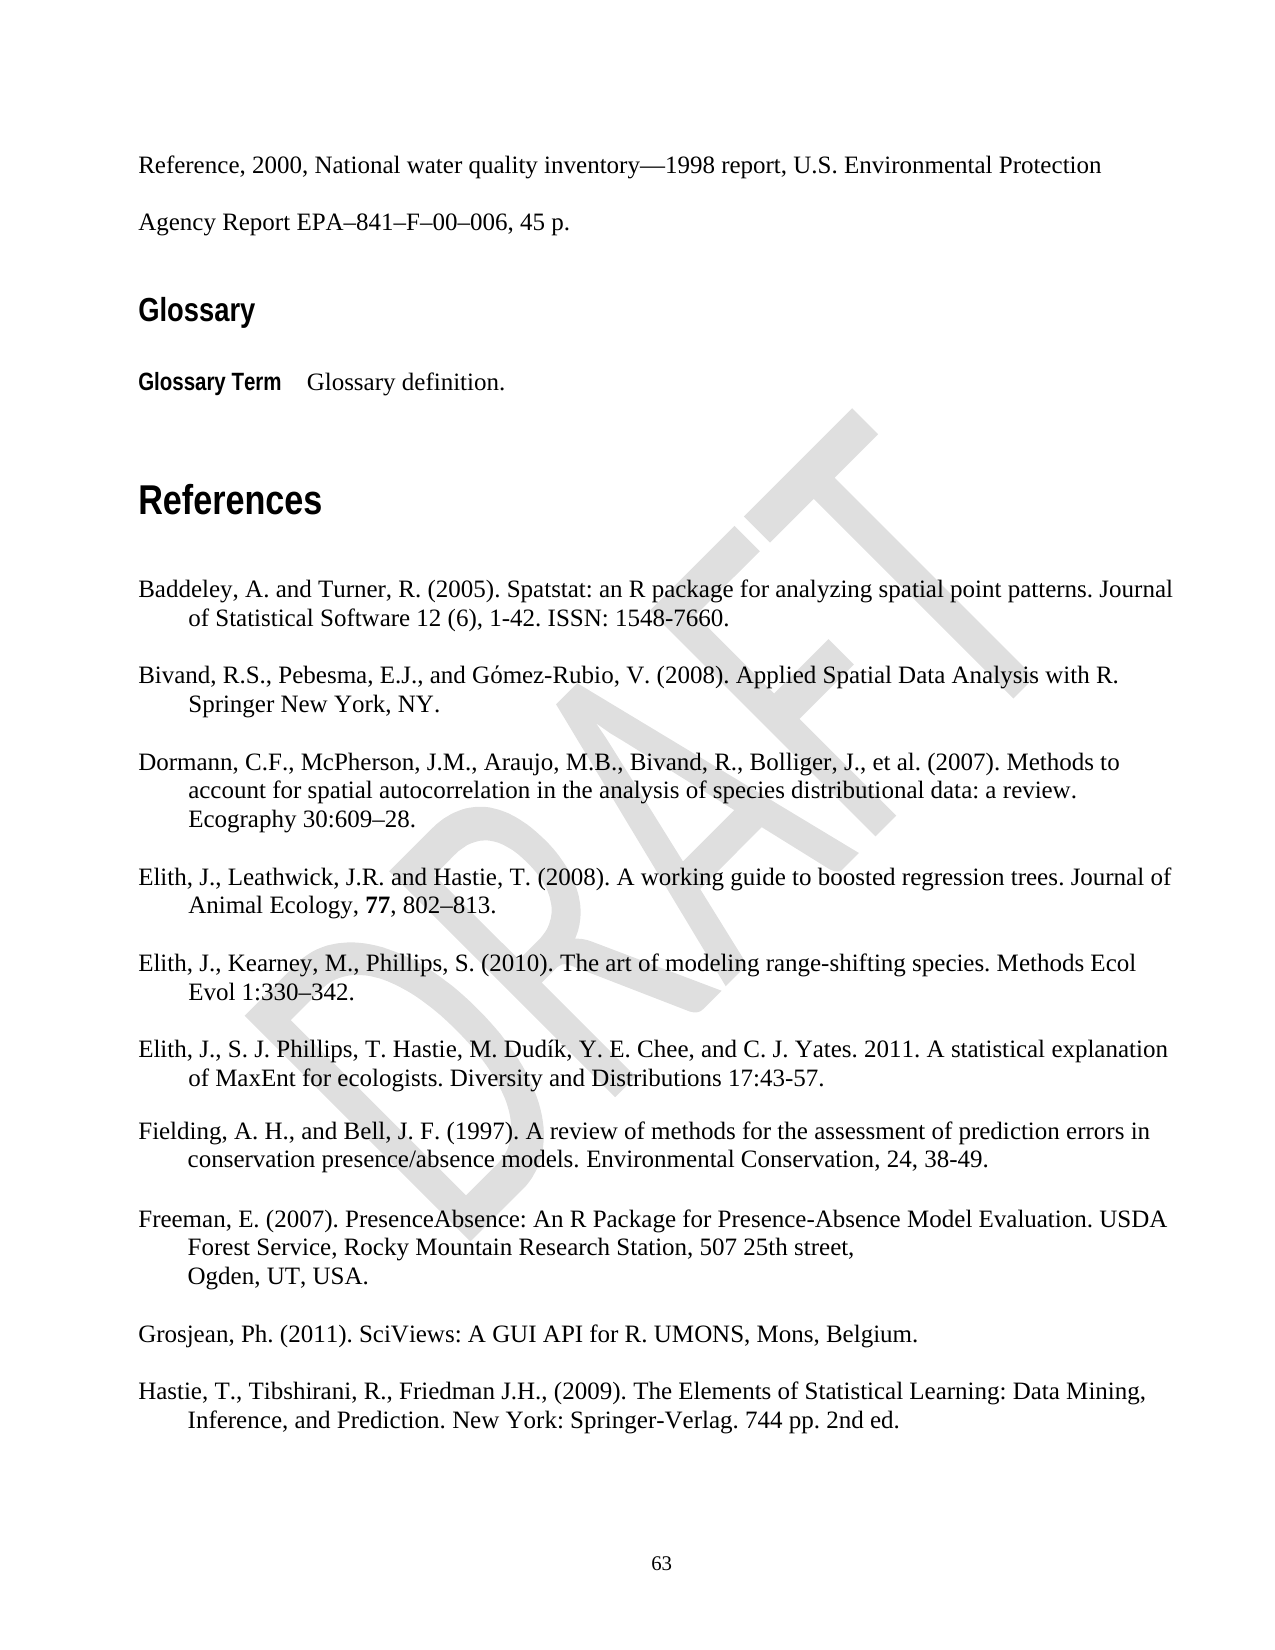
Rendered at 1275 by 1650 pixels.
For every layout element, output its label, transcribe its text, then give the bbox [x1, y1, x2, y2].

subtitle Baddeley, A. and Turner, R. (2005). Spatstat: an R package for analyzing spatial point patterns. Journal of Statistical Software 12 (6), 1-42. ISSN: 1548-7660. [138, 574, 1185, 632]
text Elith, J., Leathwick, J.R. and Hastie, T. (2008). A working guide to boosted regression trees. Journal of Animal Ecology, 77, 802–813. [138, 862, 1185, 919]
text Elith, J., S. J. Phillips, T. Hastie, M. Dudík, Y. E. Chee, and C. J. Yates. 2011. A statistical explanation of MaxEnt for ecologists. Diversity and Distributions 17:43-57. [138, 1034, 1185, 1092]
text Grosjean, Ph. (2011). SciViews: A GUI API for R. UMONS, Mons, Belgium. [138, 1319, 1185, 1347]
subtitle References [138, 474, 1185, 524]
text Dormann, C.F., McPherson, J.M., Araujo, M.B., Bivand, R., Bolliger, J., et al. (2007). Methods to account for spatial autocorrelation in the analysis of species distributional data: a review. Ecography 30:609–28. [138, 747, 1185, 833]
text Freeman, E. (2007). PresenceAbsence: An R Package for Presence-Absence Model Evaluation. USDA Forest Service, Rocky Mountain Research Station, 507 25th street, [138, 1204, 1185, 1261]
text Elith, J., Kearney, M., Phillips, S. (2010). The art of modeling range-shifting species. Methods Ecol Evol 1:330–342. [138, 948, 1185, 1005]
text Glossary Term Glossary definition. [138, 366, 1185, 395]
text Ogden, UT, USA. [138, 1261, 1185, 1290]
text Hastie, T., Tibshirani, R., Friedman J.H., (2009). The Elements of Statistical Learning: Data Mining, Inference, and Prediction. New York: Springer-Verlag. 744 pp. 2nd ed. [138, 1376, 1185, 1434]
text Reference, 2000, National water quality inventory—1998 report, U.S. Environmental Protection Agency Report EPA–841–F–00–006, 45 p. [138, 150, 1185, 236]
text Fielding, A. H., and Bell, J. F. (1997). A review of methods for the assessment of prediction errors in conservation presence/absence models. Environmental Conservation, 24, 38-49. [138, 1116, 1185, 1173]
subtitle Bivand, R.S., Pebesma, E.J., and Gόmez-Rubio, V. (2008). Applied Spatial Data Analysis with R. Springer New York, NY. [138, 660, 1185, 718]
subtitle Glossary [138, 290, 1185, 328]
